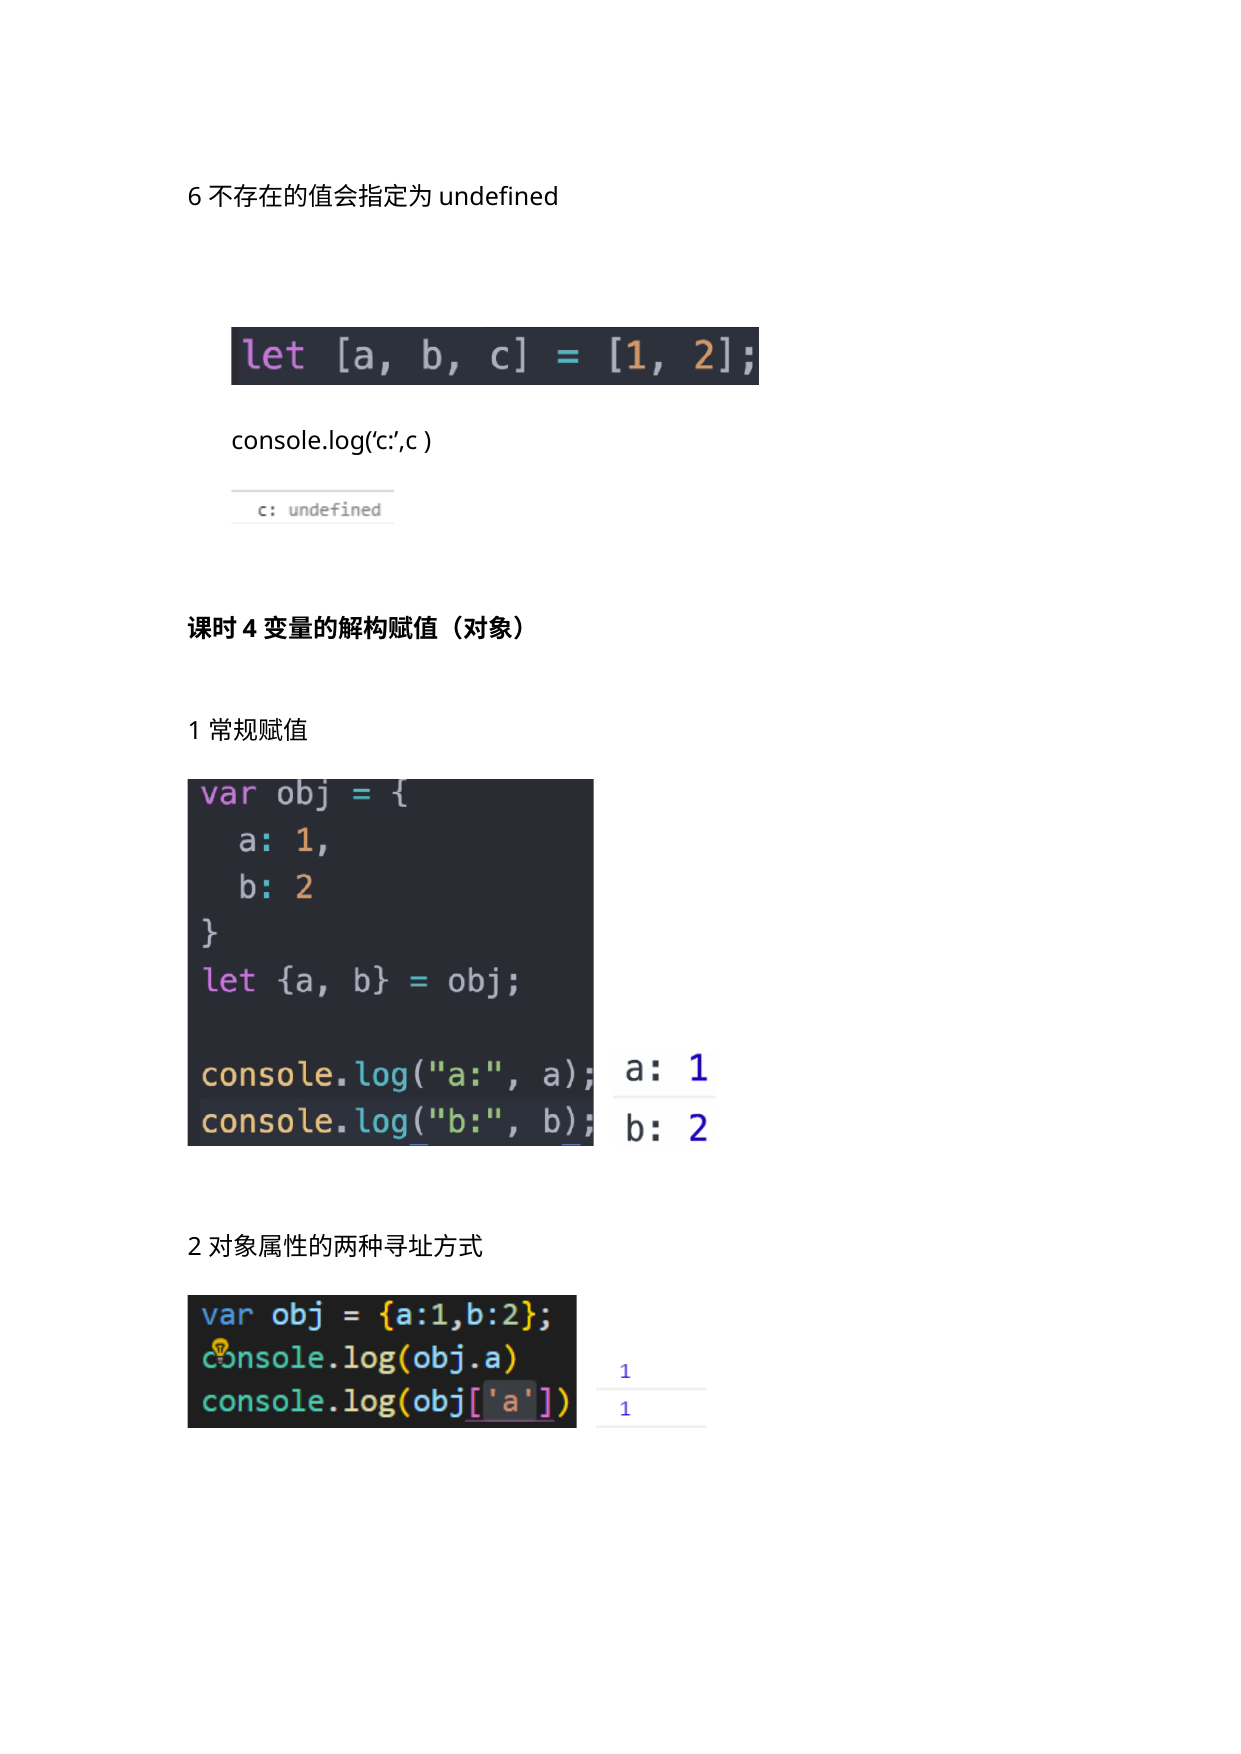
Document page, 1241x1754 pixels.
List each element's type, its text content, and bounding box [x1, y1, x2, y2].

subtitle 6 不存在的值会指定为undefined [187, 162, 1053, 227]
subtitle 课时4 变量的解构赋值（对象） [187, 594, 1053, 659]
subtitle 1 常规赋值 [187, 696, 1053, 761]
subtitle 2 对象属性的两种寻址方式 [187, 1212, 1053, 1277]
list console.log(‘c:’,c ) [231, 407, 1053, 472]
